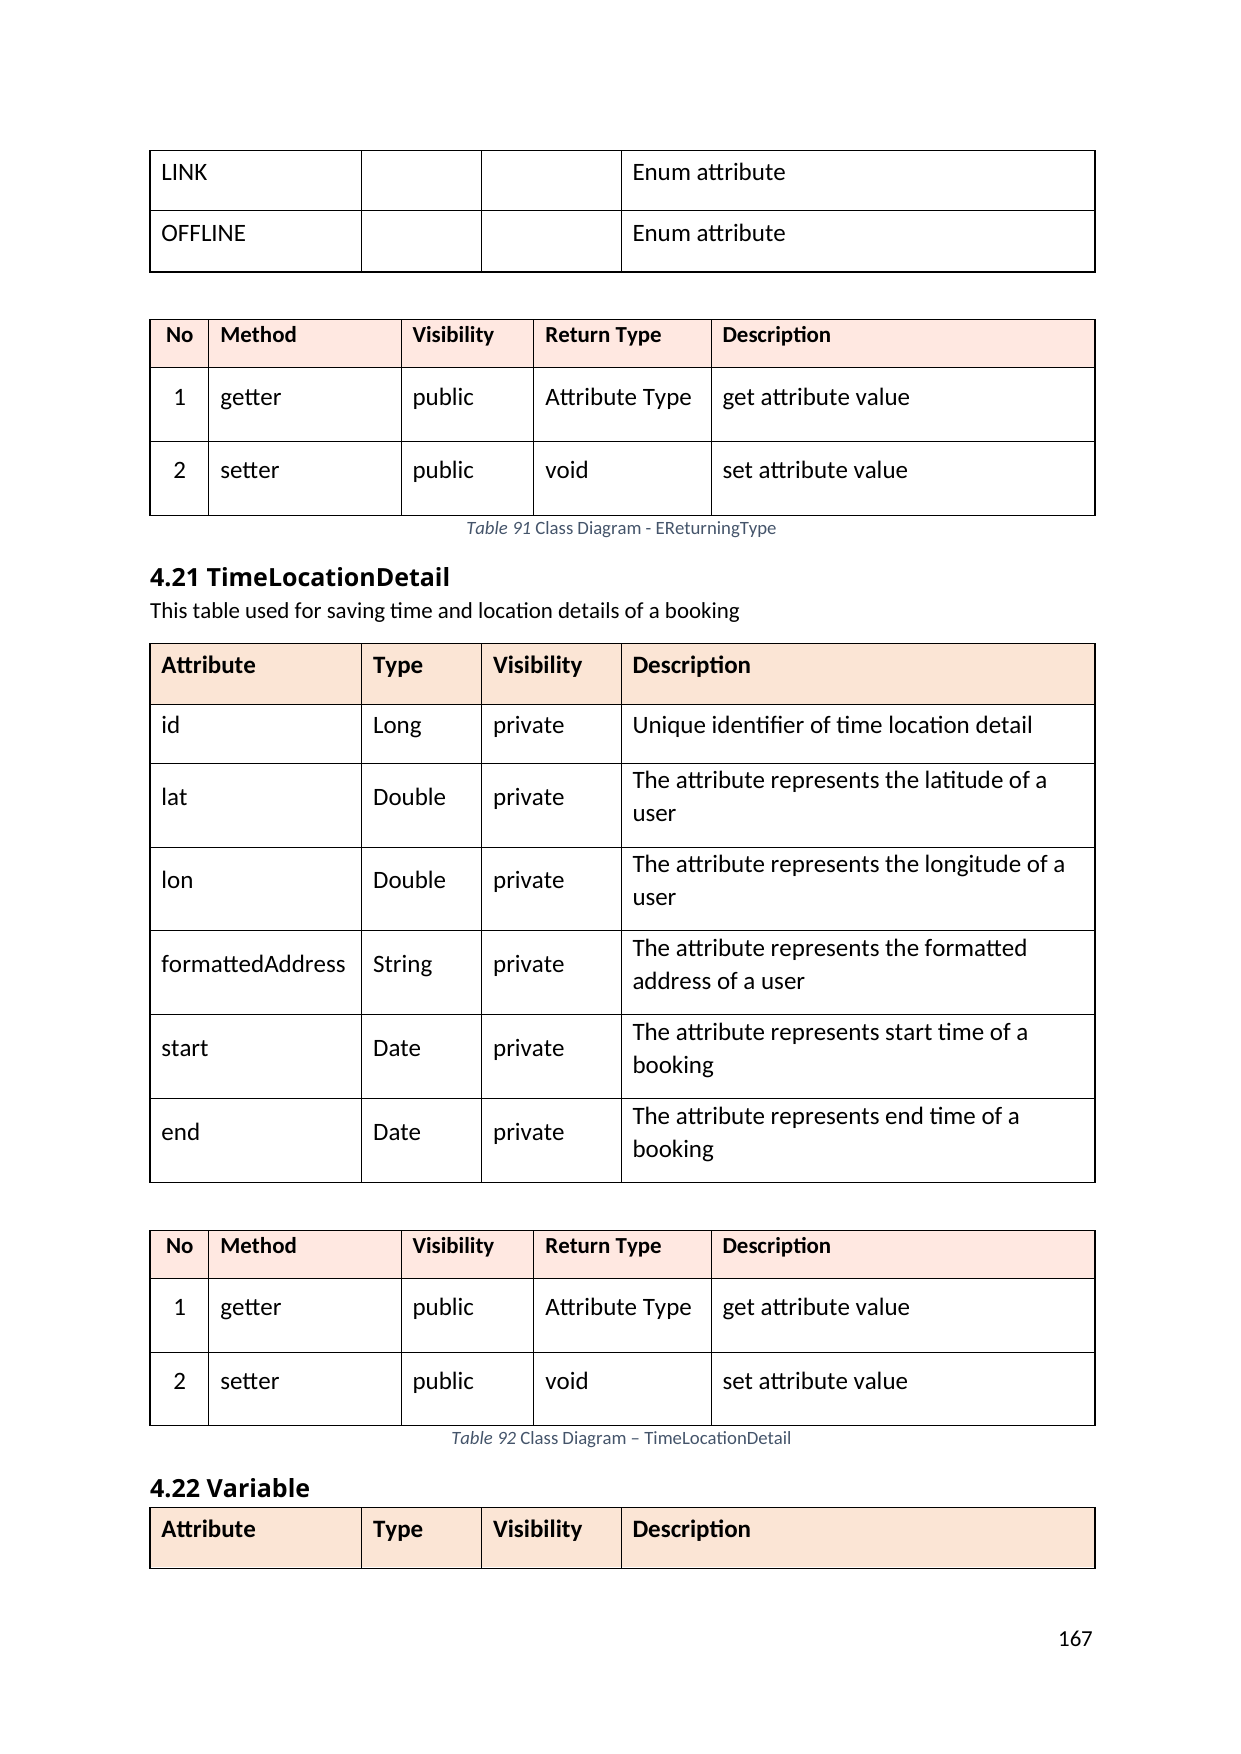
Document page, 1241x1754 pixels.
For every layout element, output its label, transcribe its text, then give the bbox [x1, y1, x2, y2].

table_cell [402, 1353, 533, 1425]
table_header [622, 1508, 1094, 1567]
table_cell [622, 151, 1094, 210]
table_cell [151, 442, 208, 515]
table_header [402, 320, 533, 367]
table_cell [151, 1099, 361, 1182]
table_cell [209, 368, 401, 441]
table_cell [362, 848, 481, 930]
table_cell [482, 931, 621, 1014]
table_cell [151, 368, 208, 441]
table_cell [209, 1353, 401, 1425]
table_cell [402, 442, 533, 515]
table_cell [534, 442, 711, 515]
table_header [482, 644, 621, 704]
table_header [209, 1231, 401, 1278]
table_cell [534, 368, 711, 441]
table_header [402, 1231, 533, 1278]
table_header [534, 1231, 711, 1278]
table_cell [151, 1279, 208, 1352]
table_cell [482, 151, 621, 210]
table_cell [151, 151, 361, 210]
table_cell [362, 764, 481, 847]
subtitle 4.22 Variable [150, 1470, 1093, 1504]
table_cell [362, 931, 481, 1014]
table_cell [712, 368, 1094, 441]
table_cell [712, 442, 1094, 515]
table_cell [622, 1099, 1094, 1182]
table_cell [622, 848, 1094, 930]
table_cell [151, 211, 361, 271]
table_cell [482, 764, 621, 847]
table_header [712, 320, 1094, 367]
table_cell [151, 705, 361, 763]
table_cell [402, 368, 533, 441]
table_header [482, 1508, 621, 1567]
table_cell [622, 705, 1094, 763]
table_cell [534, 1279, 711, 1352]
text This table used for saving time and location details of a booking [150, 596, 1093, 624]
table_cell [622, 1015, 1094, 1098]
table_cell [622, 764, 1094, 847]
subtitle 4.21 TimeLocationDetail [150, 559, 1093, 594]
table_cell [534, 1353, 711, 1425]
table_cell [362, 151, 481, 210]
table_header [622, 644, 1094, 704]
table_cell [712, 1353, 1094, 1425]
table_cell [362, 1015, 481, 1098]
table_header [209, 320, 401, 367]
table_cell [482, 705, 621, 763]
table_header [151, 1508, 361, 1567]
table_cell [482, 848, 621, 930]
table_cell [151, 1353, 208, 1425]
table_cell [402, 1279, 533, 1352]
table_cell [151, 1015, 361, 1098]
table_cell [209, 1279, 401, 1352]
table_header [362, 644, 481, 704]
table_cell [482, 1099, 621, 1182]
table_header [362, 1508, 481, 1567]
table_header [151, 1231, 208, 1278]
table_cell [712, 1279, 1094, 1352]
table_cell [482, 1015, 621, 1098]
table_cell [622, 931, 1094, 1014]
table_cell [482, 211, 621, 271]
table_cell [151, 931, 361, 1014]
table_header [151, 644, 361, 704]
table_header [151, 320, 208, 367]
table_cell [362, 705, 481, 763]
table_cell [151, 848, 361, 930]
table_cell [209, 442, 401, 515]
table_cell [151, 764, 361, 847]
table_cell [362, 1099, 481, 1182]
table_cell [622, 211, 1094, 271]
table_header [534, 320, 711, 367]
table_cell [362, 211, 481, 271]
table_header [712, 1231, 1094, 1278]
